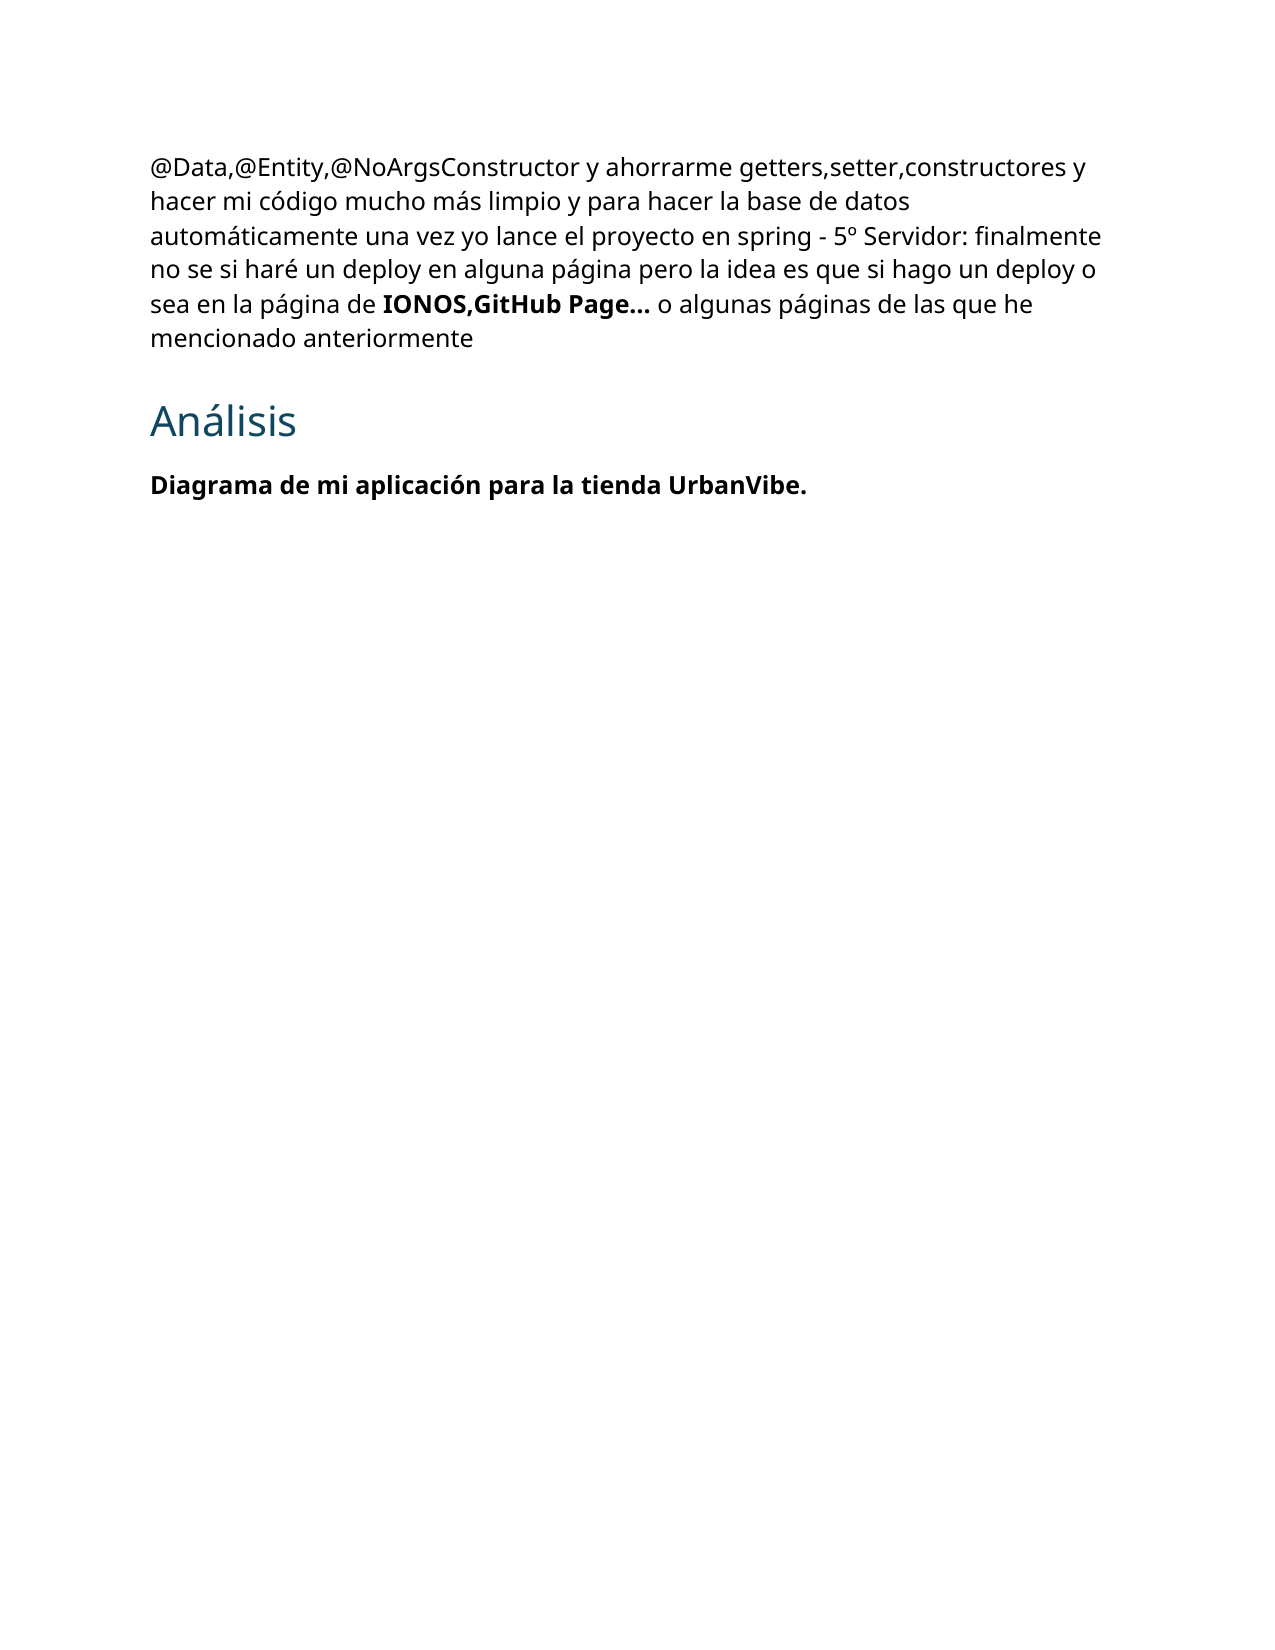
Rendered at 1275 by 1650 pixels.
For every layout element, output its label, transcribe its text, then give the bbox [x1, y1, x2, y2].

subtitle Análisis [150, 392, 1125, 449]
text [150, 150, 1125, 354]
text Diagrama de mi aplicación para la tienda UrbanVibe. [150, 467, 1125, 501]
